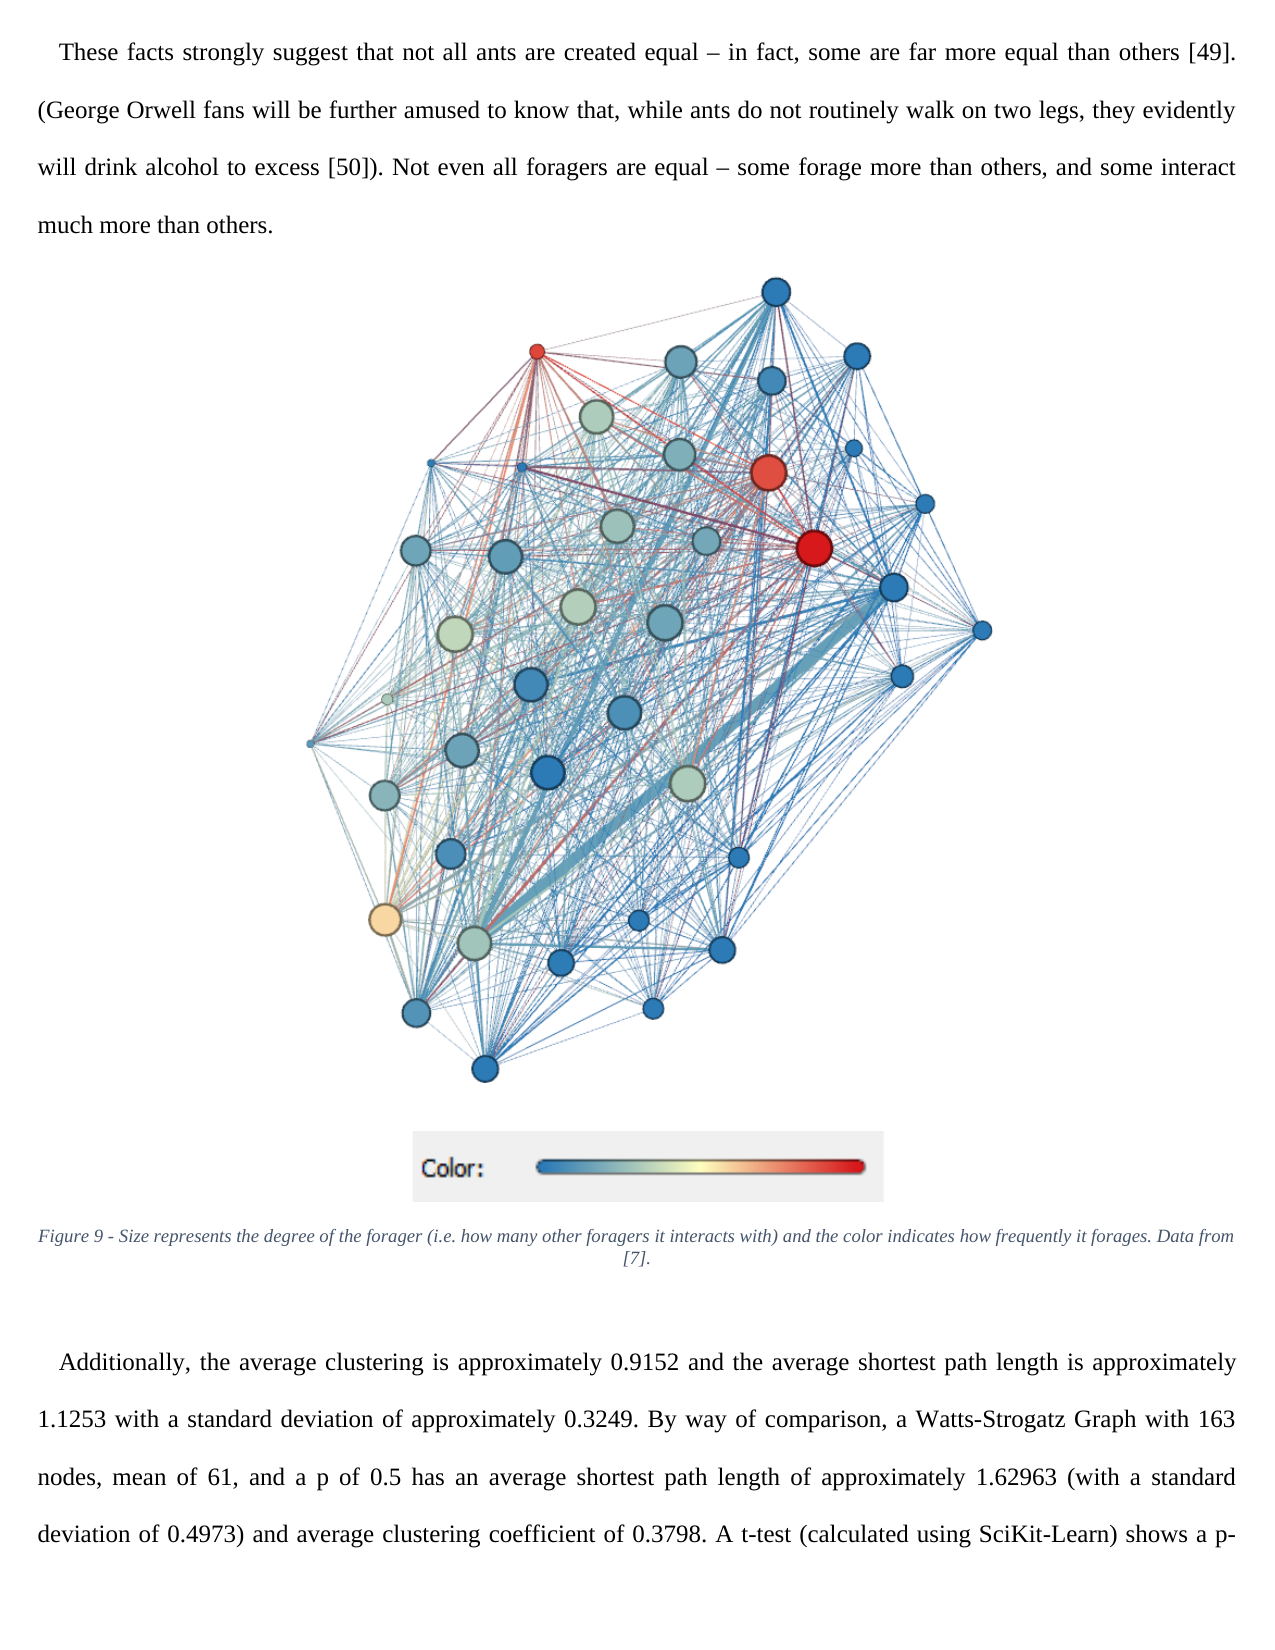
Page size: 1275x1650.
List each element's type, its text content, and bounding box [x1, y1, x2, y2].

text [37, 1347, 1237, 1548]
picture [291, 267, 1005, 1108]
picture [412, 1131, 884, 1202]
text These facts strongly suggest that not all ants are created equal – in fact, some are far more equal than others [49]. (George Orwell fans will be further amused to know that, while ants do not routinely walk on two legs, they evidently will drink alcohol to excess [50]). Not even all foragers are equal – some forage more than others, and some interact much more than others. [37, 37, 1237, 239]
